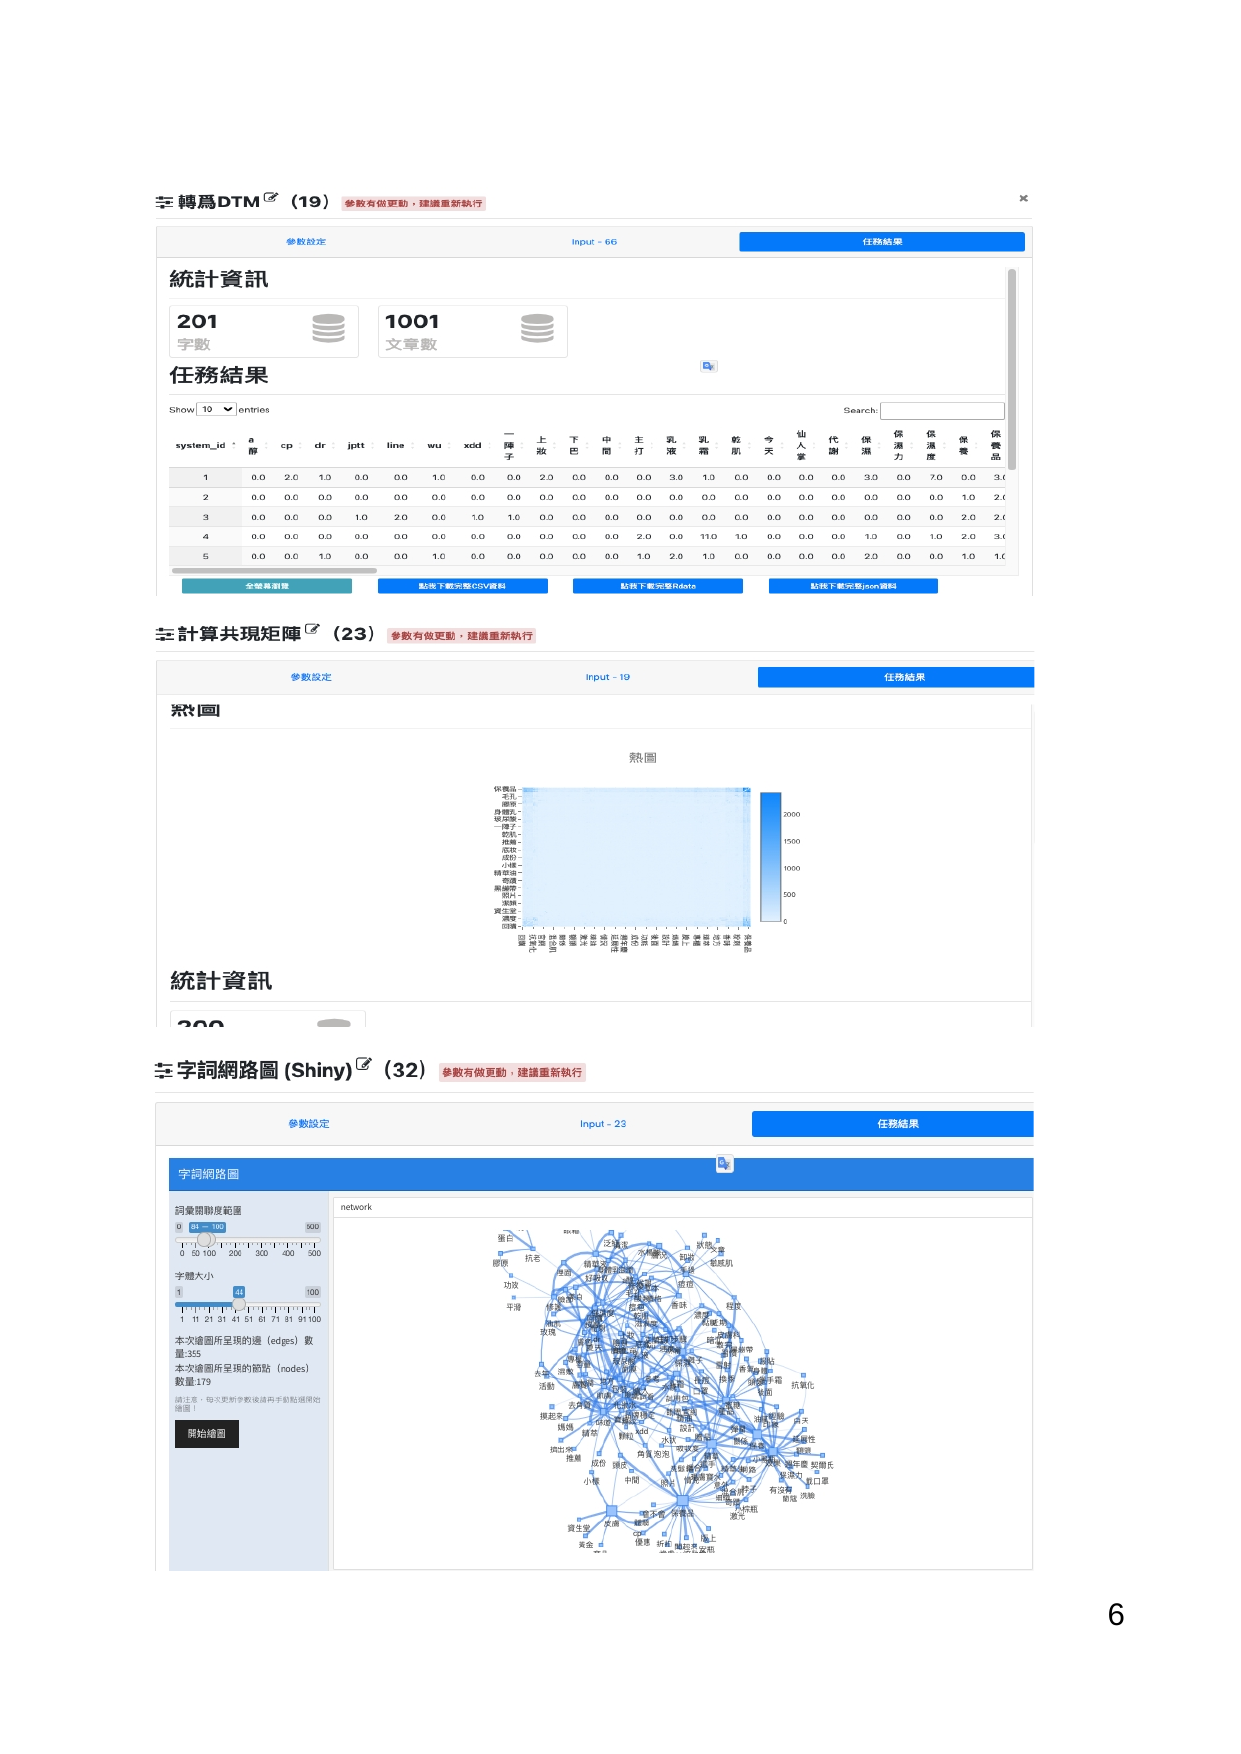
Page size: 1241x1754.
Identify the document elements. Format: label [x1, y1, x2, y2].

picture [150, 620, 1035, 1027]
picture [150, 1051, 1034, 1571]
picture [150, 187, 1035, 596]
